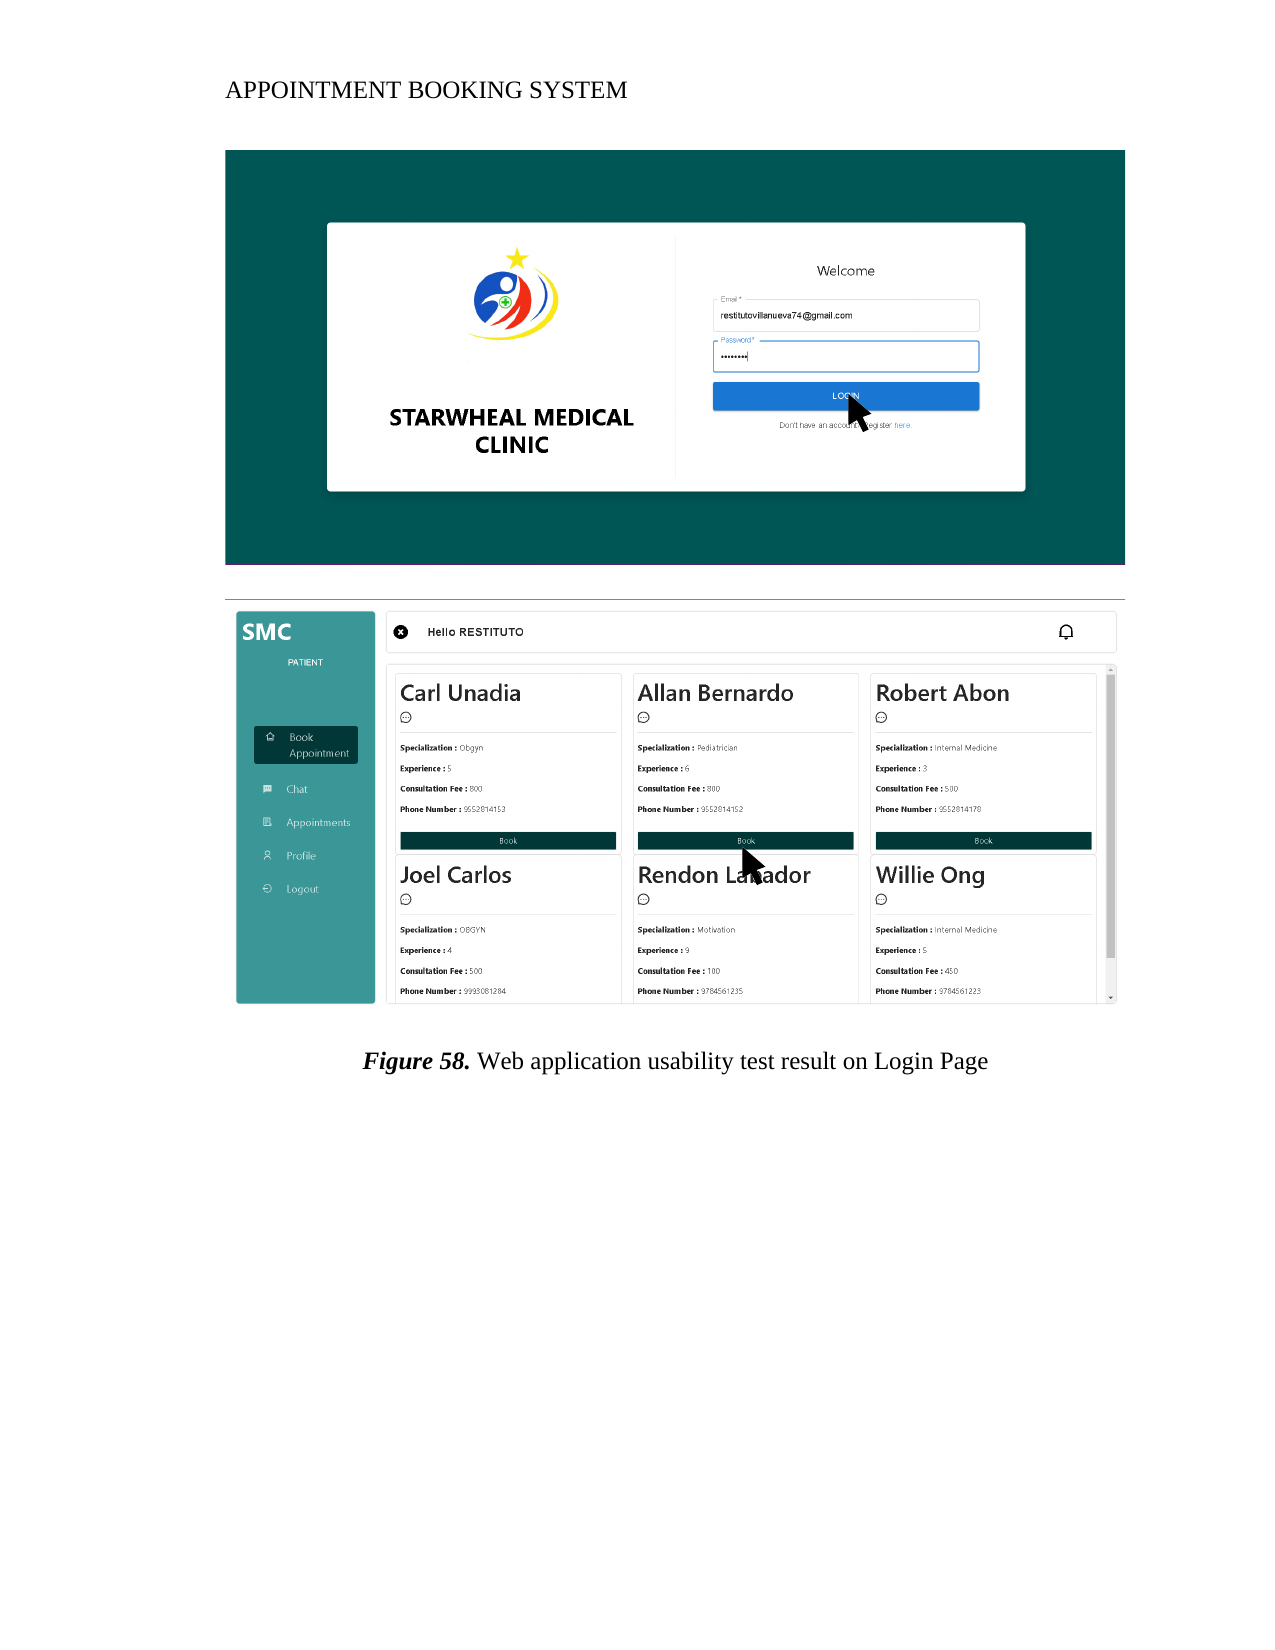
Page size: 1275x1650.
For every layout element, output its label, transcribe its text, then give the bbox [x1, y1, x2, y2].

text Figure 58. Web application usability test result on Login Page [225, 1046, 1126, 1075]
picture [225, 599, 1125, 1012]
picture [225, 150, 1126, 565]
